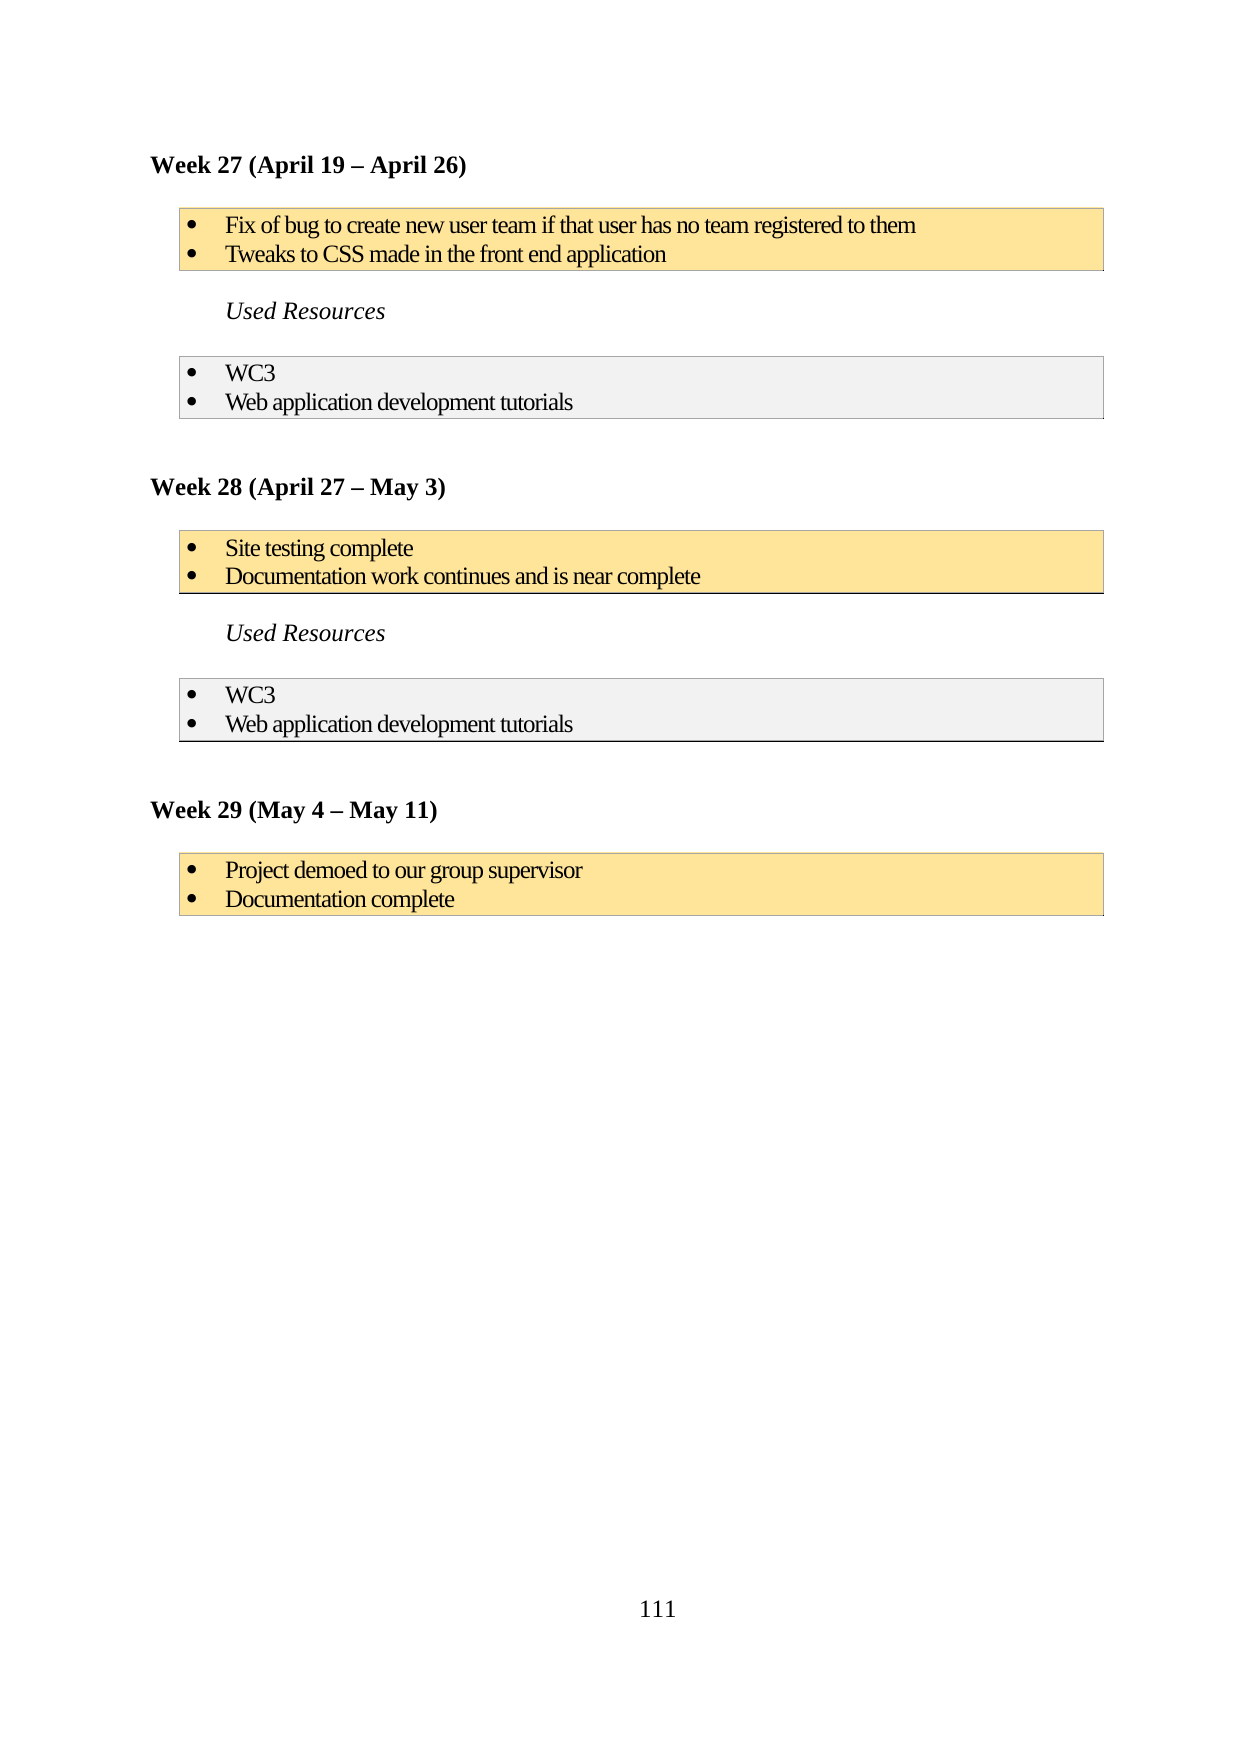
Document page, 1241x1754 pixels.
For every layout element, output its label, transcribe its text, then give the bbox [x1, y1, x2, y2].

title WC3 [180, 679, 1103, 707]
subtitle Week 27 (April 19 – April 26) [150, 150, 1090, 179]
text Used Resources [150, 296, 1090, 324]
title Web application development tutorials [180, 384, 1103, 418]
title Documentation complete [180, 881, 1103, 915]
title Site testing complete [180, 531, 1103, 559]
title Documentation work continues and is near complete [180, 559, 1103, 592]
title WC3 [180, 357, 1103, 384]
text Used Resources [150, 618, 1090, 647]
title Web application development tutorials [180, 707, 1103, 740]
subtitle Week 29 (May 4 – May 11) [150, 795, 1090, 824]
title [180, 236, 1103, 270]
title Fix of bug to create new user team if that user has no team registered to them [180, 209, 1103, 236]
title Project demoed to our group supervisor [180, 854, 1103, 881]
subtitle Week 28 (April 27 – May 3) [150, 472, 1090, 501]
